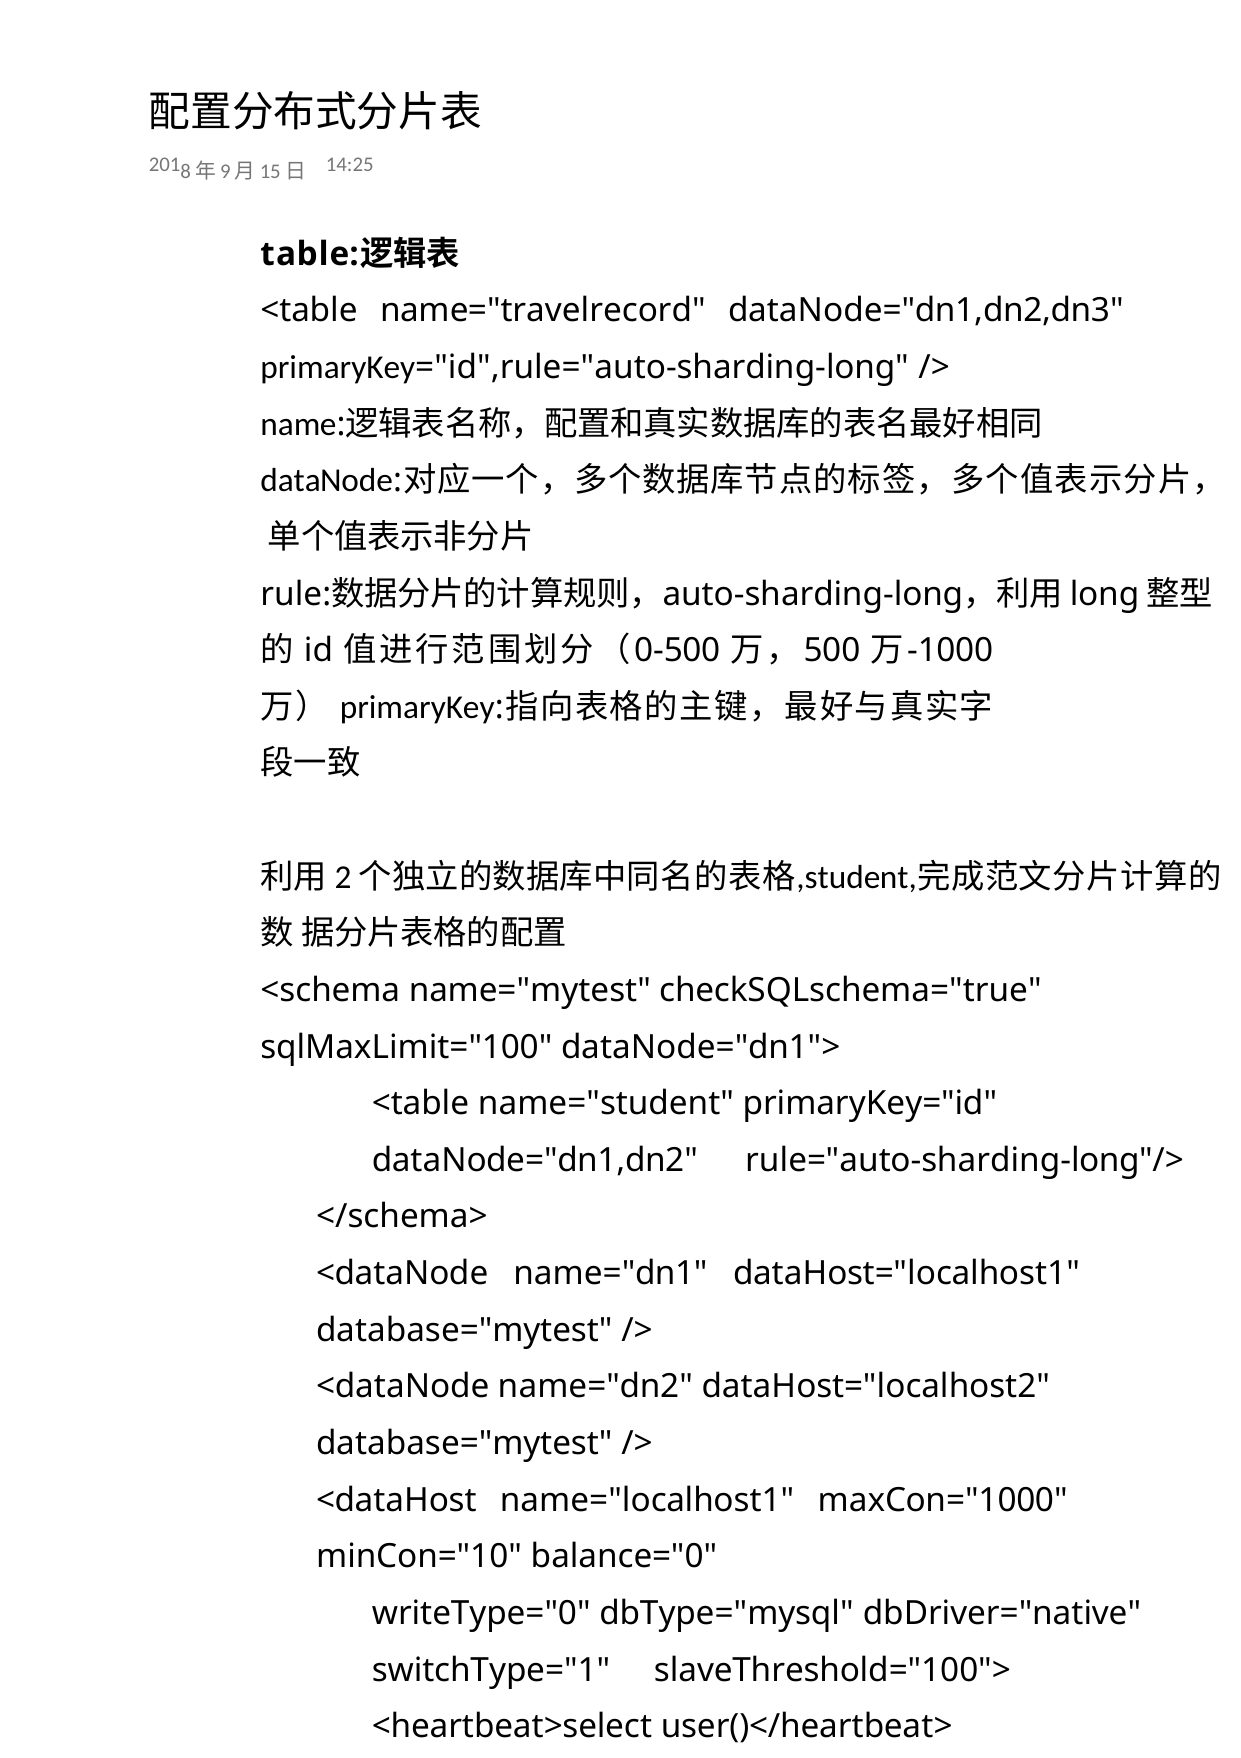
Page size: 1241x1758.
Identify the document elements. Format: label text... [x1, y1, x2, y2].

text database="mytest" /> [316, 1419, 1222, 1463]
text rule:数据分片的计算规则，auto-sharding-long，利用long整型 [260, 570, 1222, 614]
text <table name="student" primaryKey="id" [372, 1079, 1222, 1123]
text <dataHost name="localhost1" maxCon="1000" minCon="10" balance="0" [316, 1466, 1068, 1579]
text sqlMaxLimit="100" dataNode="dn1"> [260, 1023, 1222, 1067]
text 利用2个独立的数据库中同名的表格,student,完成范文分片计算的数 据分片表格的配置 [260, 843, 1222, 956]
text table:逻辑表 [260, 230, 1222, 274]
text 配置分布式分片表 [149, 82, 1222, 138]
text 的id值进行范围划分（0-500万，500万-1000万） primaryKey:指向表格的主键，最好与真实字段一致 [260, 616, 993, 786]
text dataNode:对应一个，多个数据库节点的标签，多个值表示分片， 单个值表示非分片 [260, 446, 1193, 560]
text writeType="0" dbType="mysql" dbDriver="native" [372, 1589, 1222, 1633]
text <dataNode name="dn1" dataHost="localhost1" database="mytest" /> [316, 1239, 1080, 1353]
text 2018年9月15日 14:25 [149, 151, 1222, 185]
text dataNode="dn1,dn2" rule="auto-sharding-long"/> </schema> [316, 1126, 1184, 1239]
text name:逻辑表名称，配置和真实数据库的表名最好相同 [260, 398, 1222, 444]
text switchType="1" slaveThreshold="100"> <heartbeat>select user()</heartbeat> [372, 1636, 1011, 1749]
text <table name="travelrecord" dataNode="dn1,dn2,dn3" primaryKey="id",rule="auto-sharding-long" /> [260, 276, 1123, 390]
text <dataNode name="dn2" dataHost="localhost2" [316, 1363, 1222, 1407]
text <schema name="mytest" checkSQLschema="true" [260, 966, 1222, 1010]
